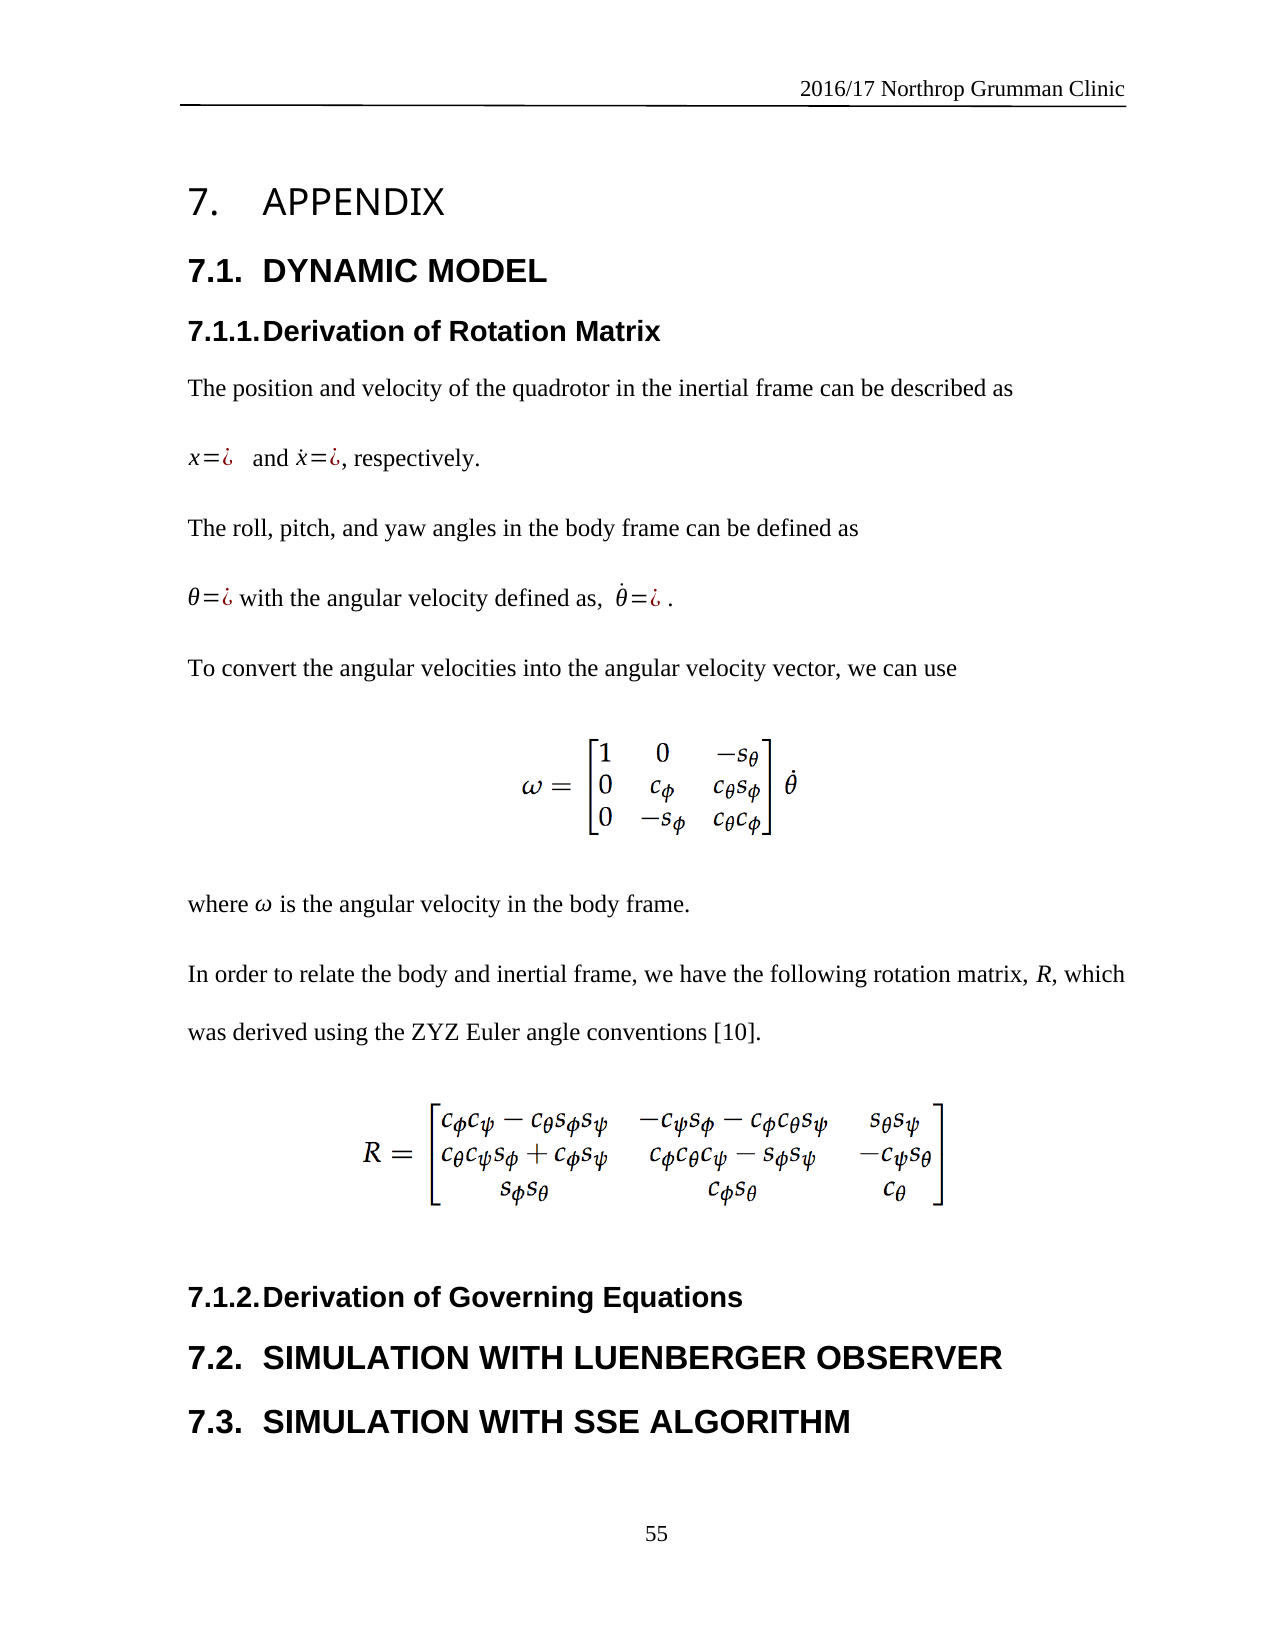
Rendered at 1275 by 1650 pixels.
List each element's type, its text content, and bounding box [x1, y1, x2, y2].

subtitle Derivation of Rotation Matrix [187, 314, 1125, 348]
picture [503, 723, 809, 848]
picture [341, 1086, 972, 1226]
text The roll, pitch, and yaw angles in the body frame can be defined as [187, 513, 1125, 542]
subtitle Simulation with Luenberger observer [187, 1338, 1125, 1377]
subtitle Simulation with SSE algorithm [187, 1402, 1125, 1440]
text where is the angular velocity in the body frame. [187, 889, 1125, 918]
subtitle Dynamic model [187, 251, 1125, 289]
text To convert the angular velocities into the angular velocity vector, we can use [187, 653, 1125, 682]
text and , respectively. [187, 443, 1125, 472]
text with the angular velocity defined as, . [187, 583, 1125, 612]
subtitle Derivation of Governing Equations [187, 1280, 1125, 1313]
text In order to relate the body and inertial frame, we have the following rotation matrix, R, which was derived using the ZYZ Euler angle conventions [10]. [187, 959, 1125, 1046]
text The position and velocity of the quadrotor in the inertial frame can be described as [187, 373, 1125, 402]
subtitle Appendix [187, 175, 1125, 226]
